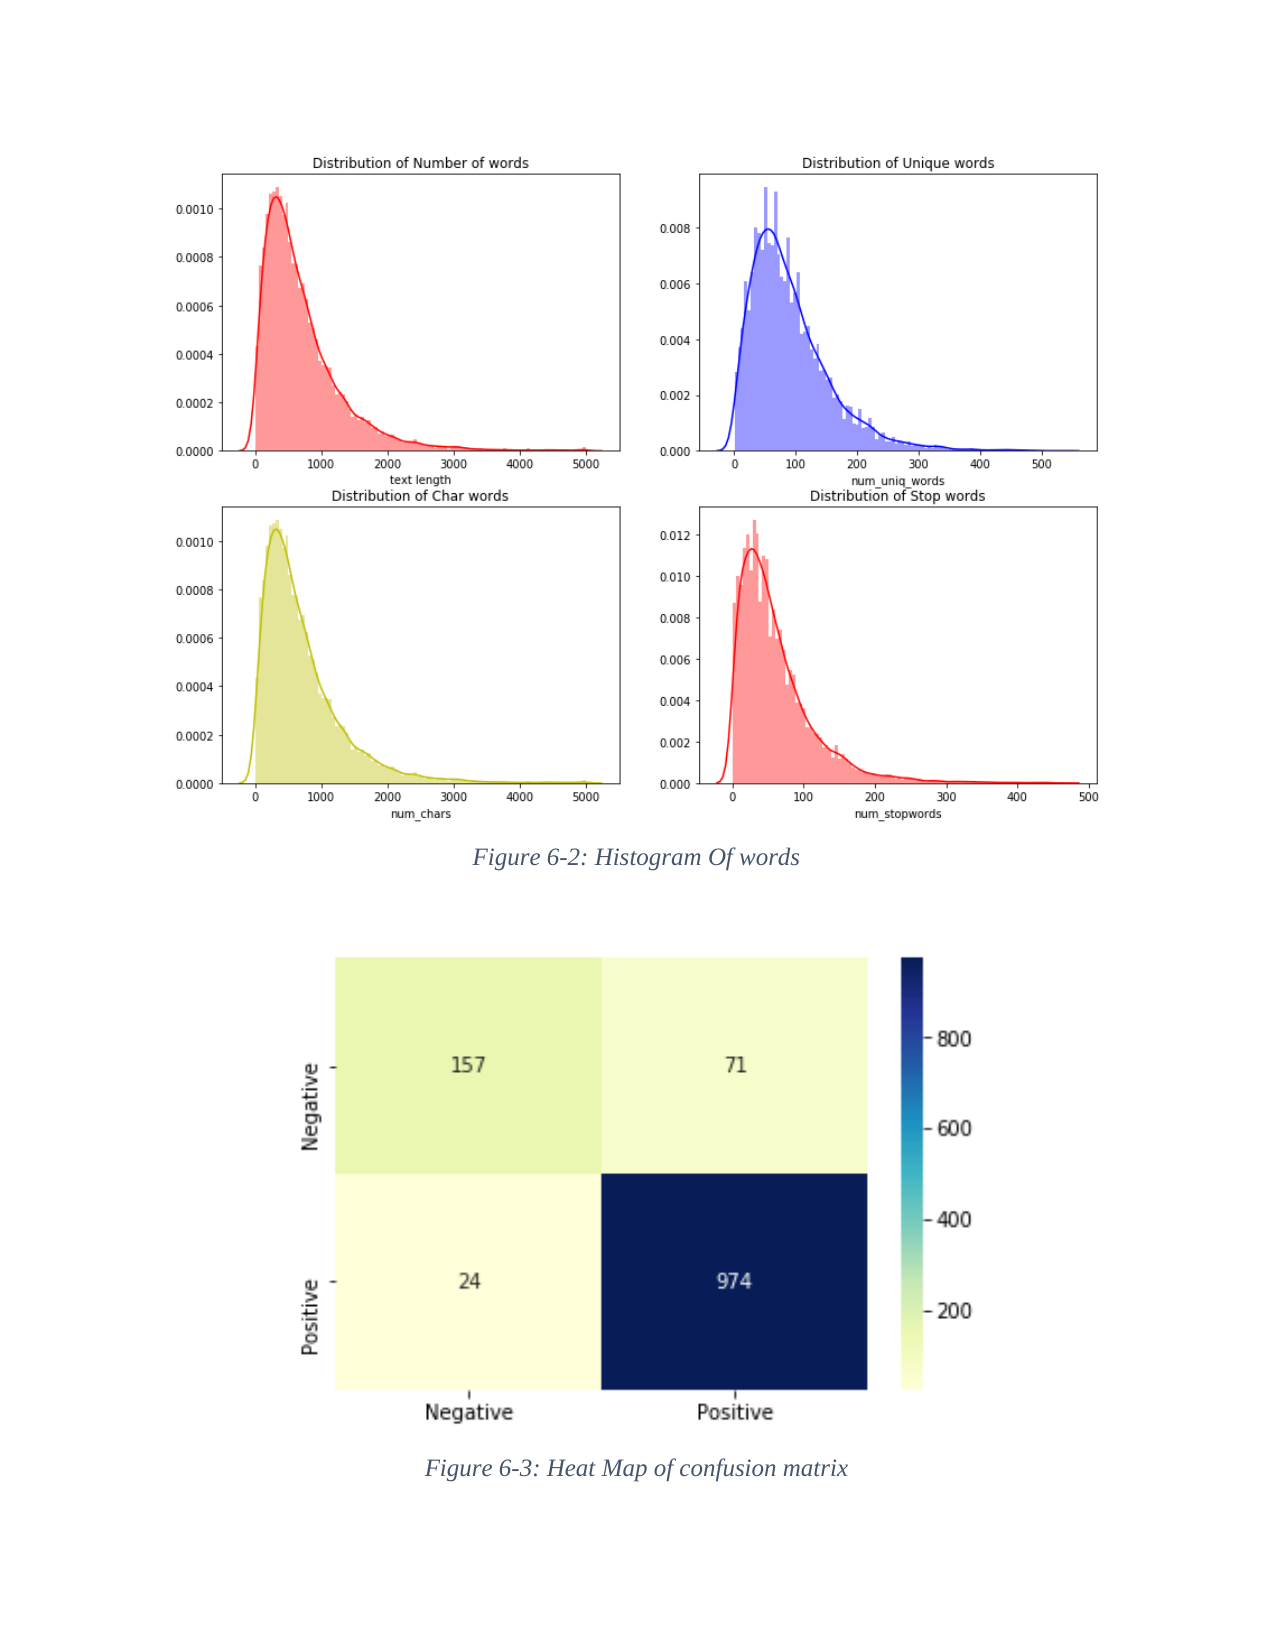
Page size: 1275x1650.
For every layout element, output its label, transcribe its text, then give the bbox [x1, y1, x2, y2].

text Figure 6-2: Histogram Of words [150, 842, 1125, 871]
text Figure 6-3: Heat Map of confusion matrix [150, 1453, 1125, 1482]
picture [288, 938, 987, 1438]
picture [167, 150, 1108, 827]
